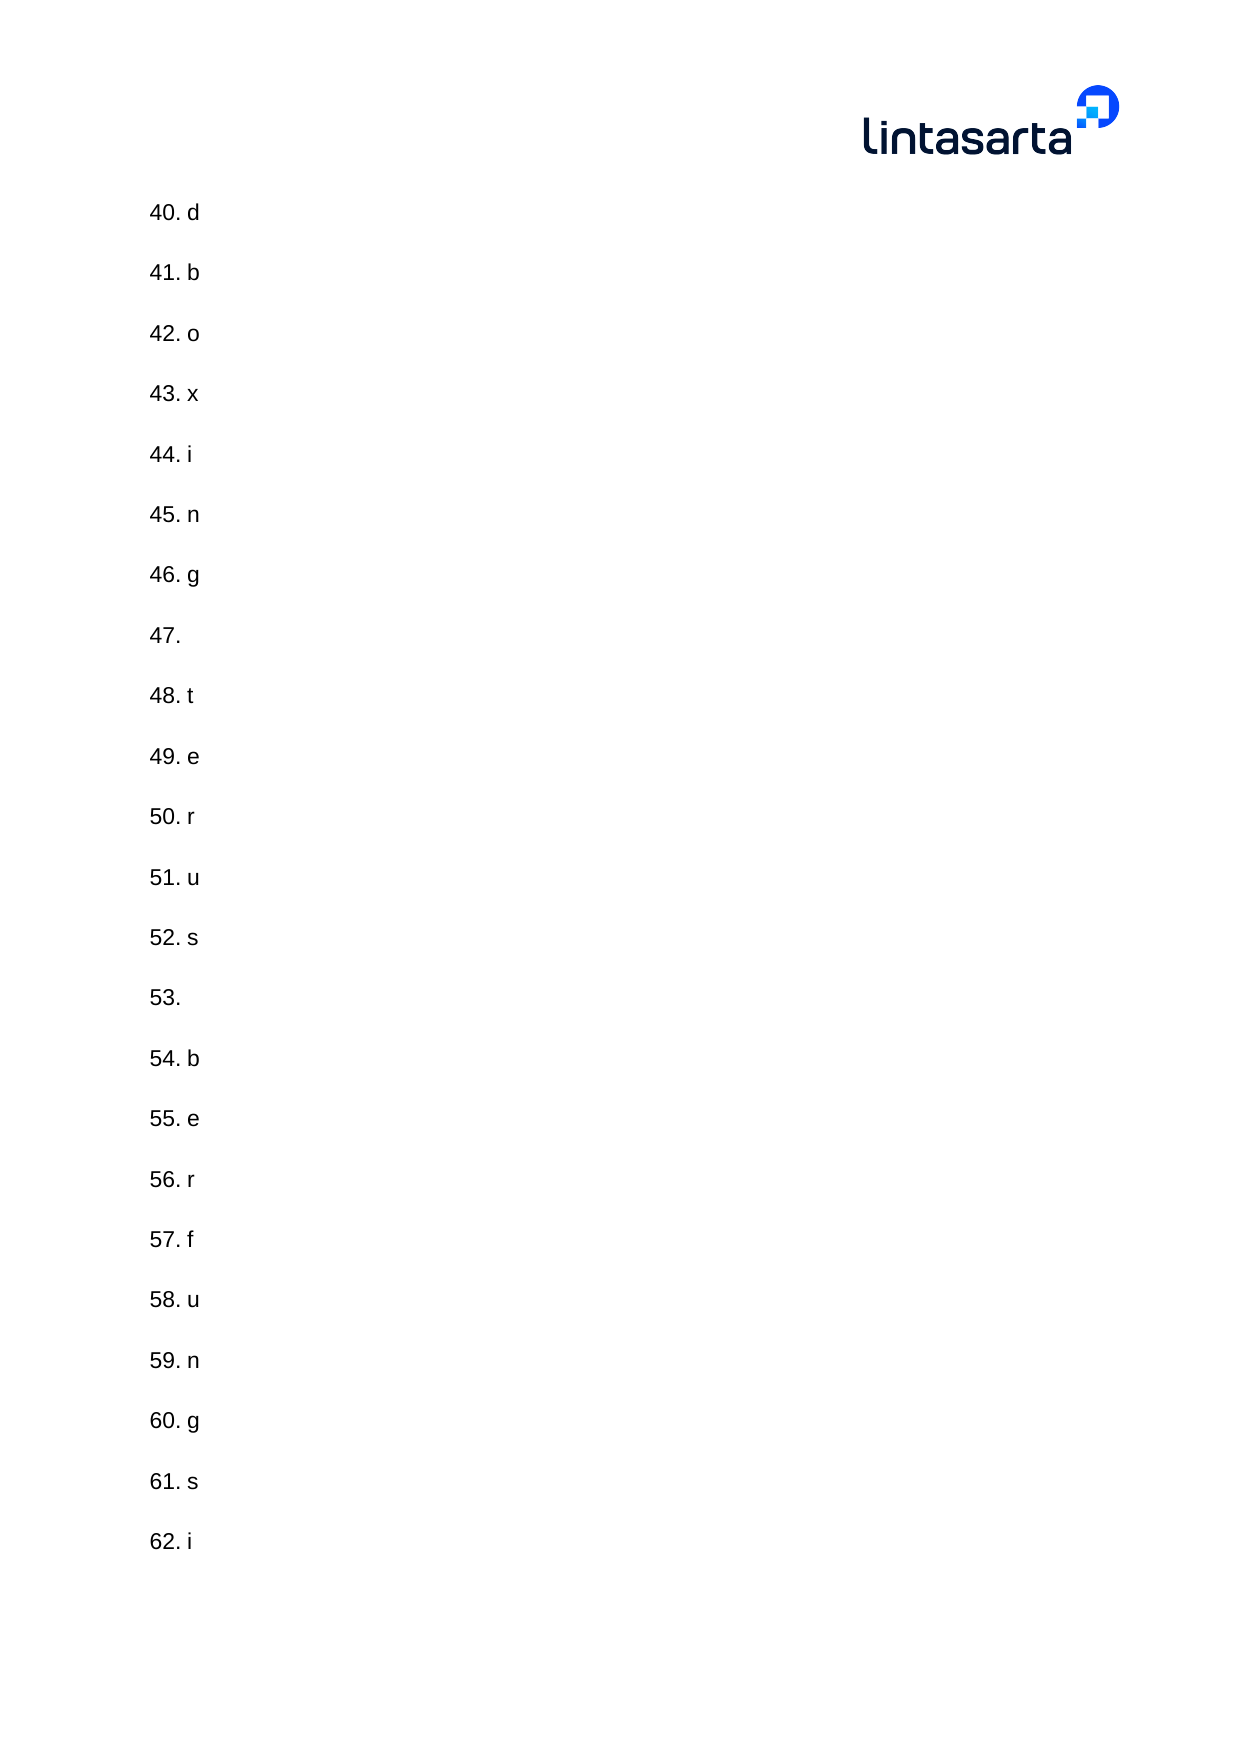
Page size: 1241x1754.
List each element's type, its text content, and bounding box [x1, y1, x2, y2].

list e [149, 743, 1128, 769]
list t [149, 682, 1128, 709]
list x [149, 380, 1128, 407]
list r [149, 803, 1128, 829]
list n [149, 501, 1128, 527]
list s [149, 924, 1128, 950]
list f [149, 1226, 1128, 1252]
list i [149, 441, 1128, 467]
list s [149, 1468, 1128, 1494]
list i [149, 1528, 1128, 1554]
picture [856, 75, 1129, 169]
list b [149, 259, 1128, 286]
list g [149, 1407, 1128, 1434]
list r [149, 1166, 1128, 1192]
list u [149, 1286, 1128, 1313]
list d [149, 199, 1128, 225]
list u [149, 863, 1128, 890]
list n [149, 1347, 1128, 1373]
list o [149, 320, 1128, 346]
list b [149, 1045, 1128, 1071]
list e [149, 1105, 1128, 1132]
list g [149, 561, 1128, 588]
